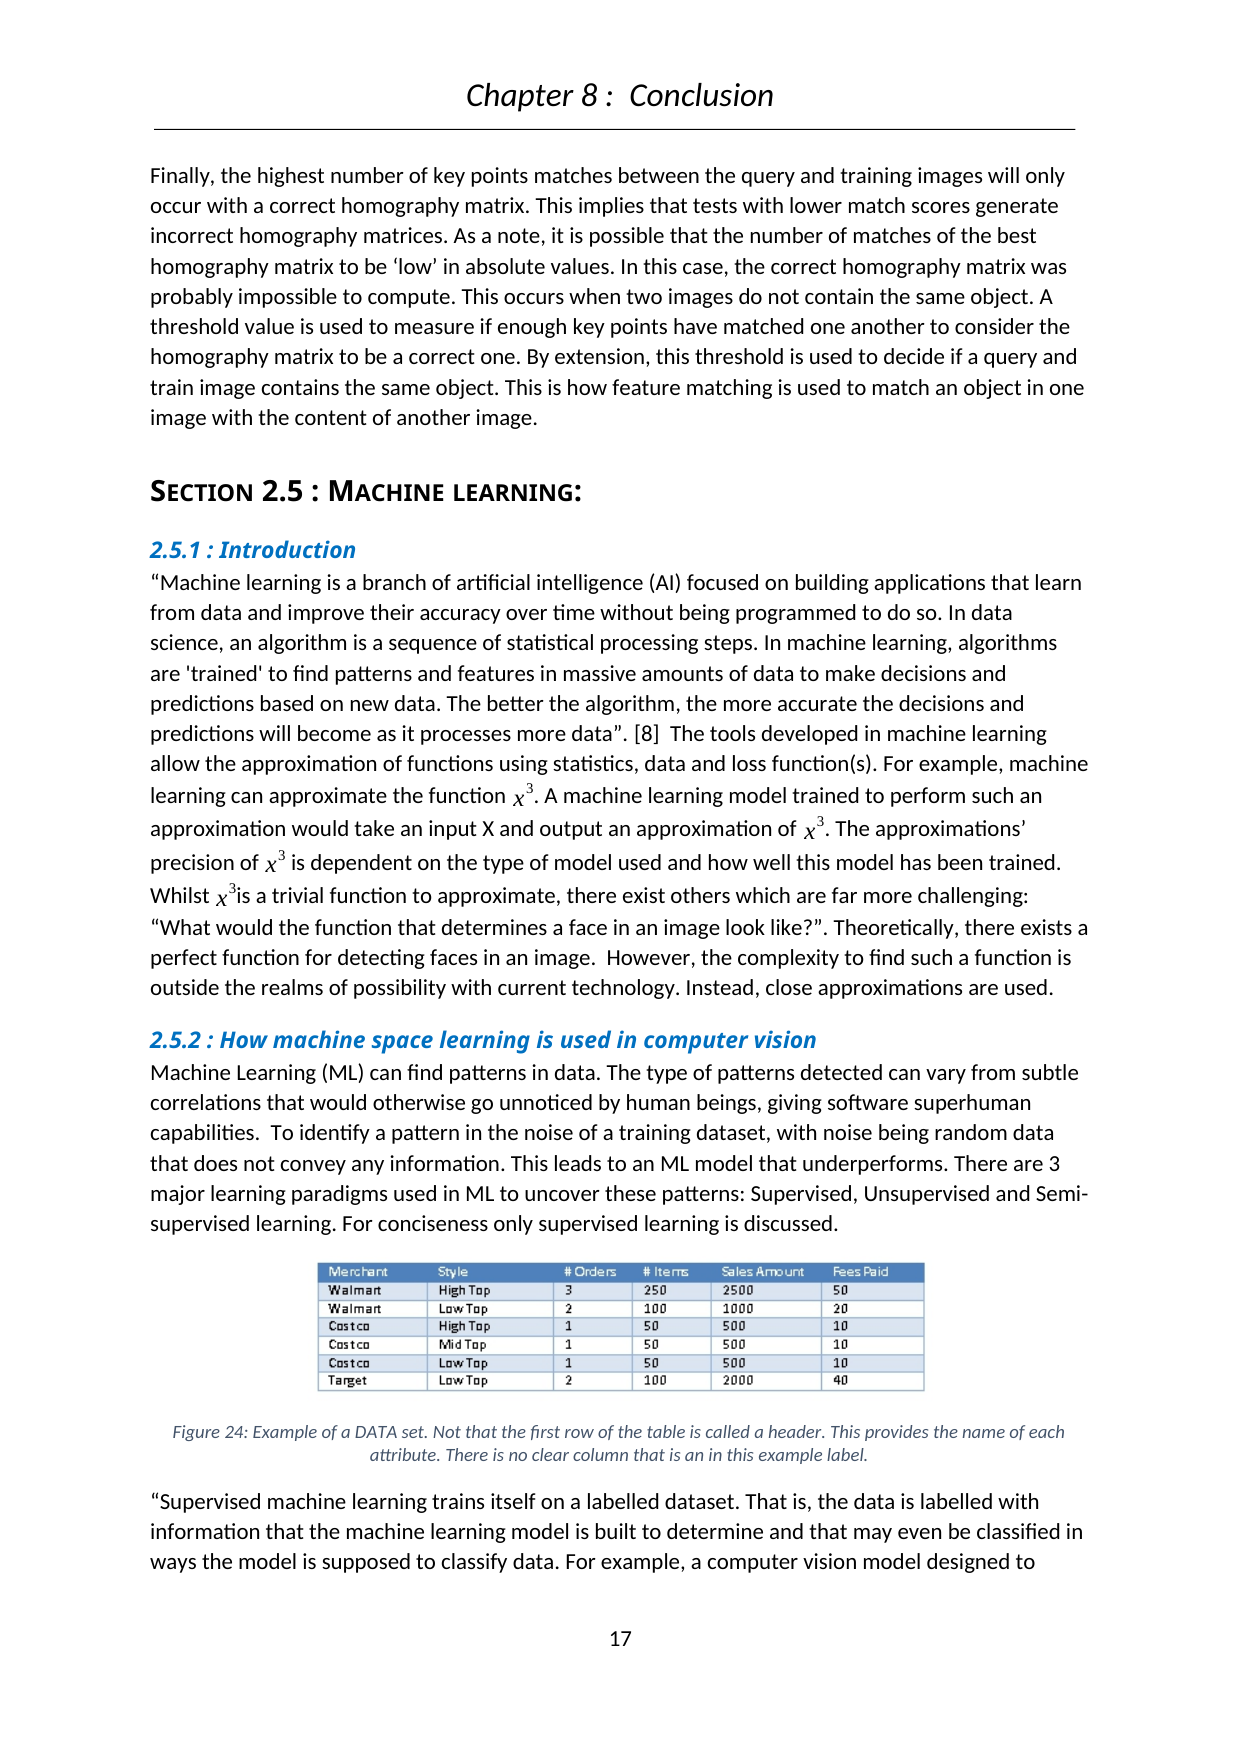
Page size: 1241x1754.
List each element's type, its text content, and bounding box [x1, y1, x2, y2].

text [150, 1487, 1090, 1575]
subtitle How machine space learning is used in computer vision [150, 1024, 1090, 1056]
text Machine Learning (ML) can find patterns in data. The type of patterns detected can vary from subtle correlations that would otherwise go unnoticed by human beings, giving software superhuman capabilities. To identify a pattern in the noise of a training dataset, with noise being random data that does not convey any information. This leads to an ML model that underperforms. There are 3 major learning paradigms used in ML to uncover these patterns: Supervised, Unsupervised and Semi-supervised learning. For conciseness only supervised learning is discussed. [150, 1058, 1090, 1237]
subtitle Machine learning: [150, 471, 1090, 510]
text “Machine learning is a branch of artificial intelligence (AI) focused on building applications that learn from data and improve their accuracy over time without being programmed to do so. In data science, an algorithm is a sequence of statistical processing steps. In machine learning, algorithms are 'trained' to find patterns and features in massive amounts of data to make decisions and predictions based on new data. The better the algorithm, the more accurate the decisions and predictions will become as it processes more data”. The tools developed in machine learning allow the approximation of functions using statistics, data and loss function(s). For example, machine learning can approximate the function . A machine learning model trained to perform such an approximation would take an input X and output an approximation of . The approximations’ precision of is dependent on the type of model used and how well this model has been trained. Whilst is a trivial function to approximate, there exist others which are far more challenging: “What would the function that determines a face in an image look like?”. Theoretically, there exists a perfect function for detecting faces in an image. However, the complexity to find such a function is outside the realms of possibility with current technology. Instead, close approximations are used. [150, 568, 1090, 1001]
text Finally, the highest number of key points matches between the query and training images will only occur with a correct homography matrix. This implies that tests with lower match scores generate incorrect homography matrices. As a note, it is possible that the number of matches of the best homography matrix to be ‘low’ in absolute values. In this case, the correct homography matrix was probably impossible to compute. This occurs when two images do not contain the same object. A threshold value is used to measure if enough key points have matched one another to consider the homography matrix to be a correct one. By extension, this threshold is used to decide if a query and train image contains the same object. This is how feature matching is used to match an object in one image with the content of another image. [150, 161, 1090, 431]
subtitle Introduction [150, 534, 1090, 566]
text Figure 24: Example of a DATA set. Not that the first row of the table is called a header. This provides the name of each attribute. There is no clear column that is an in this example label. [150, 1420, 1090, 1466]
picture [306, 1256, 934, 1402]
